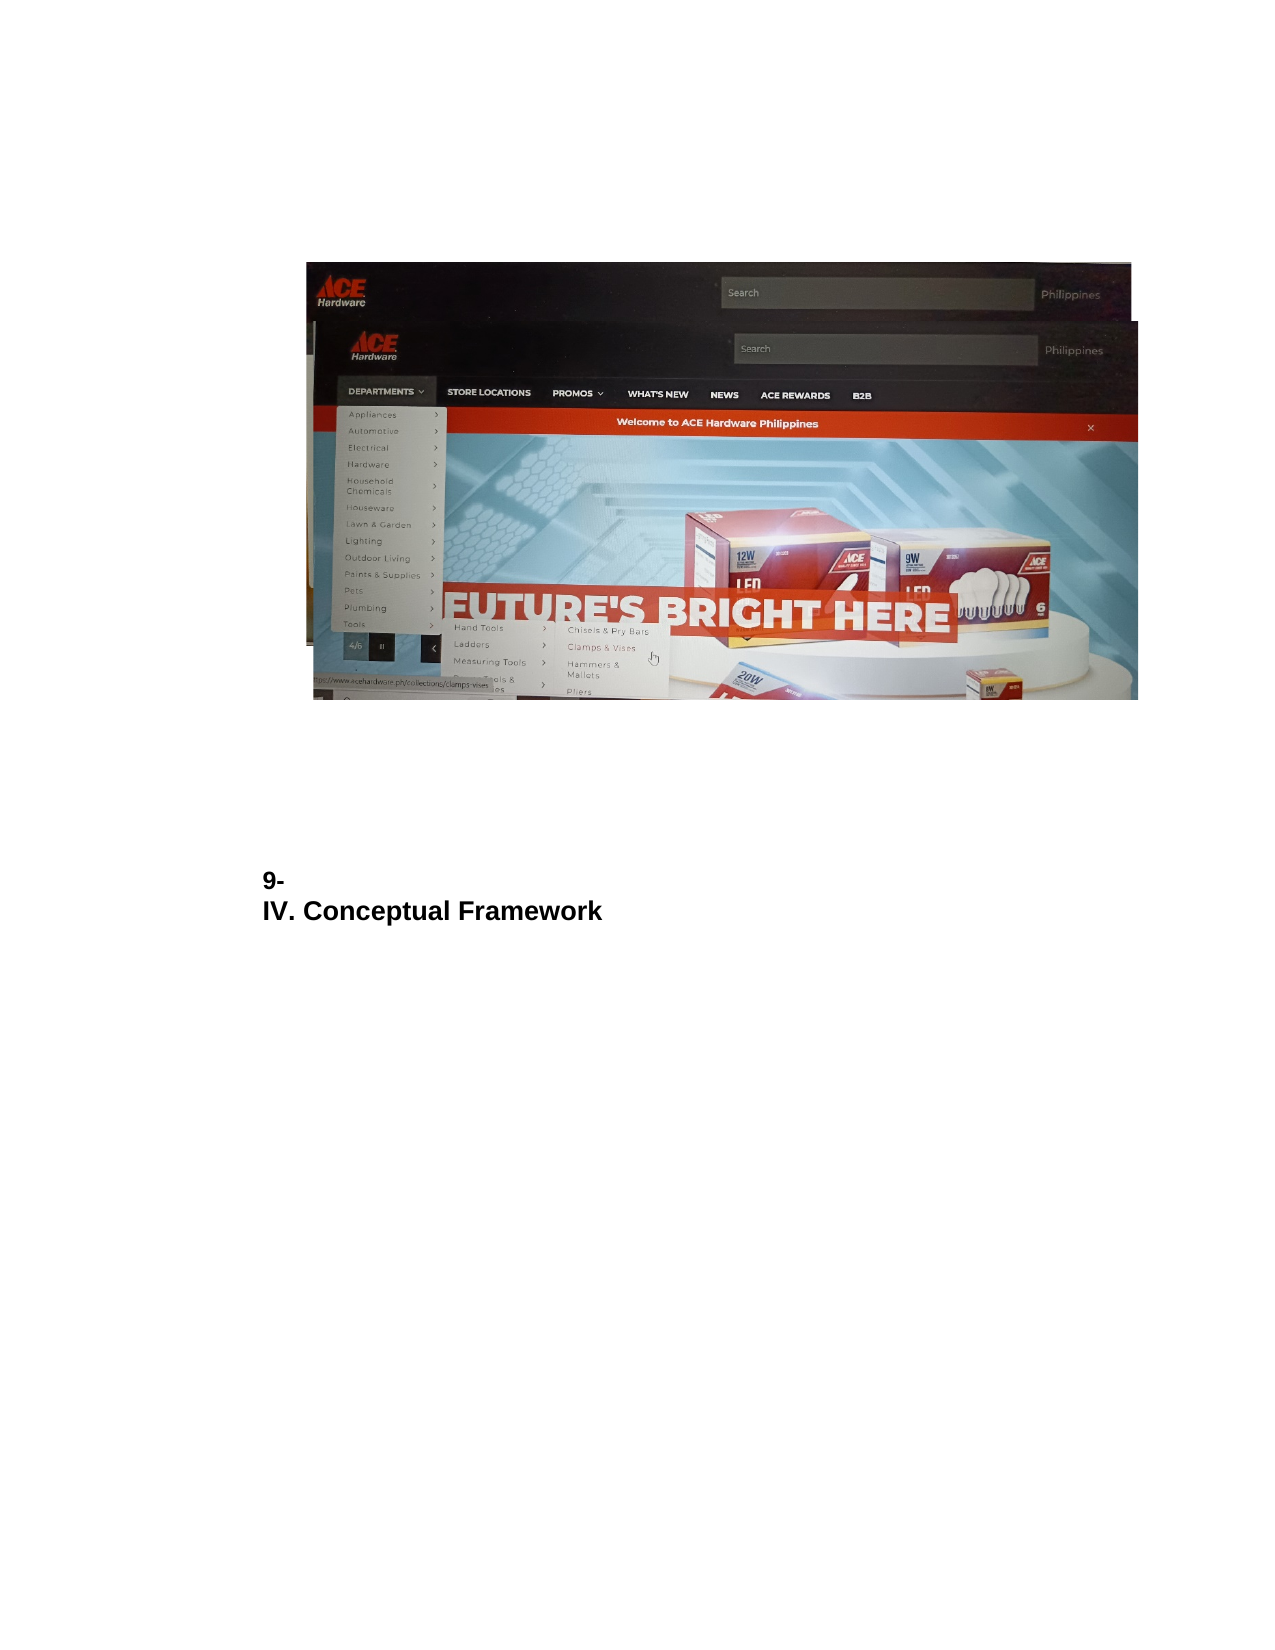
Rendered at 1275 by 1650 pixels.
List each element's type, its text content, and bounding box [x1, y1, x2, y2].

text 9- [262, 866, 1088, 895]
text IV. Conceptual Framework [262, 895, 1088, 926]
picture [306, 262, 1139, 700]
